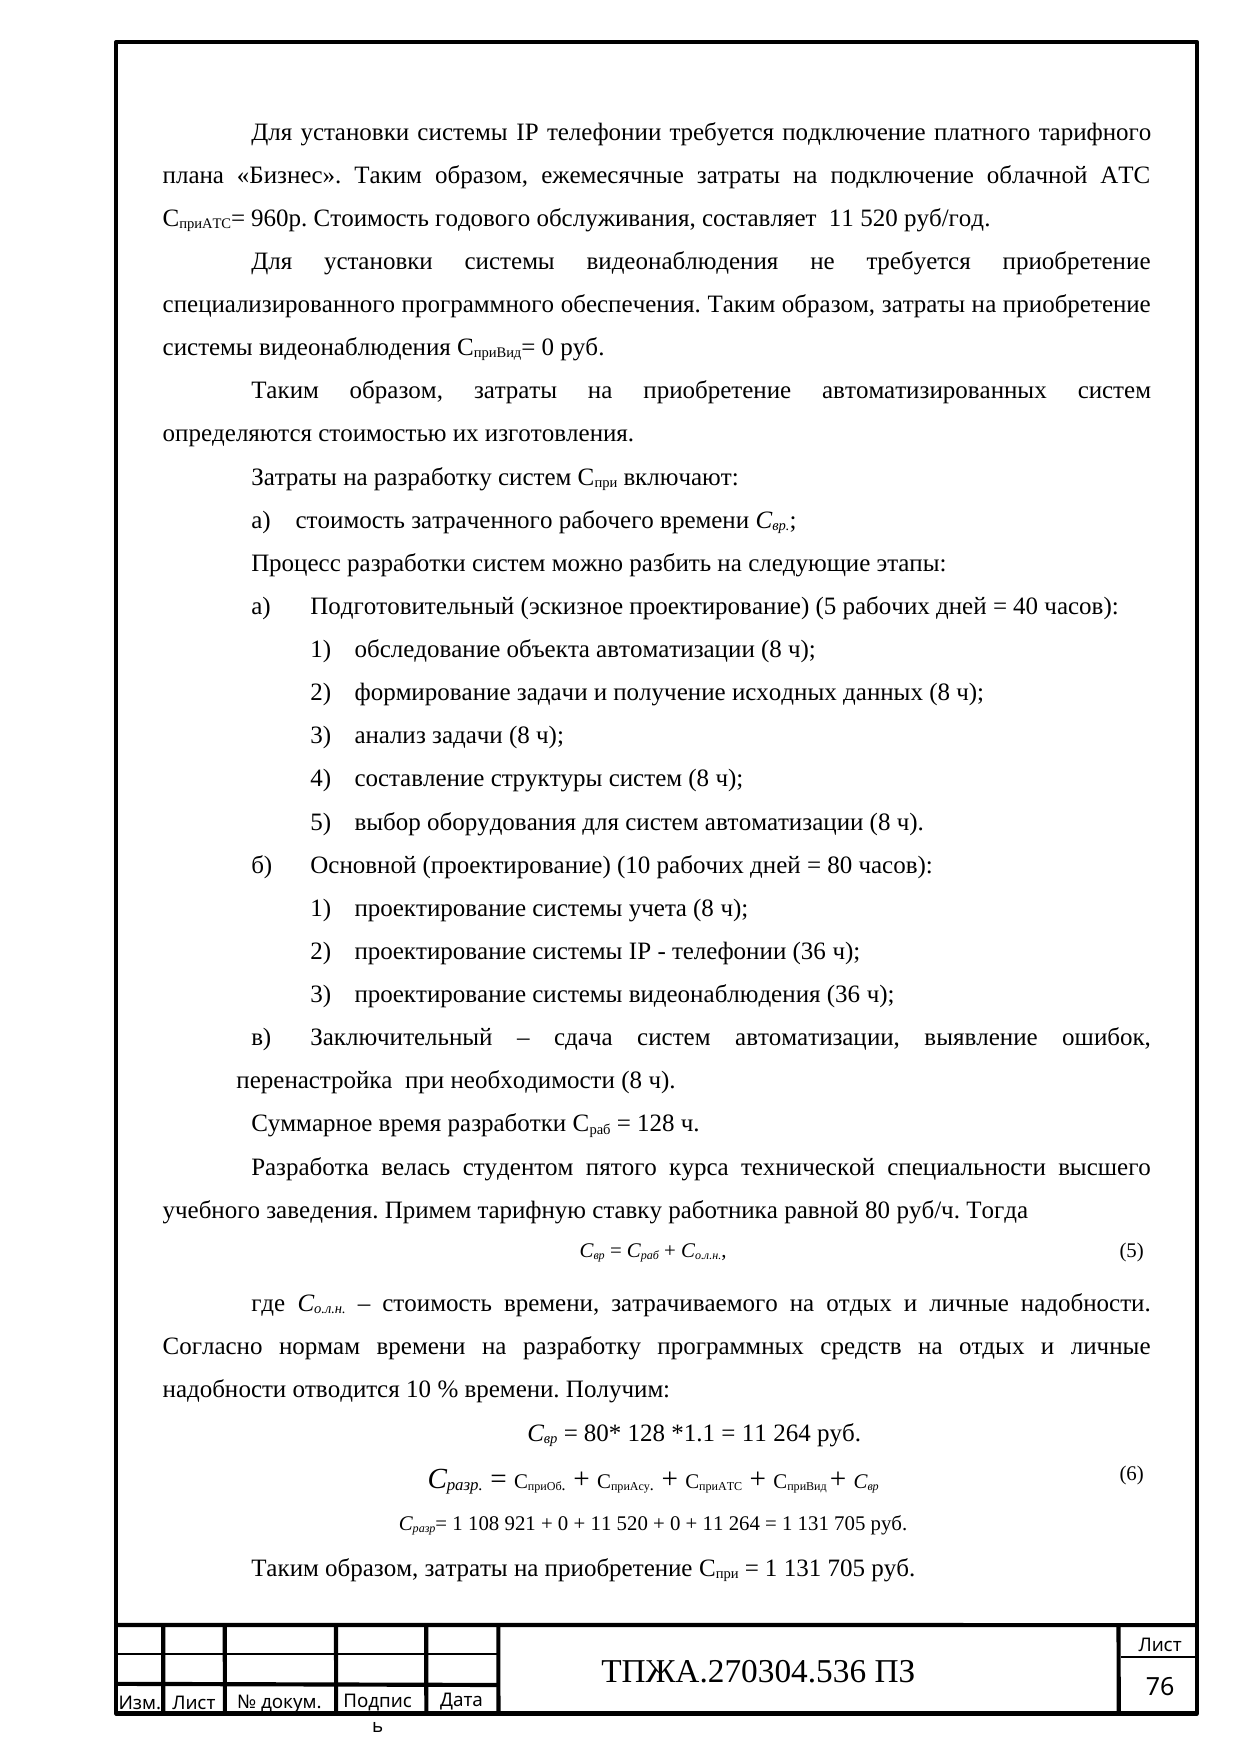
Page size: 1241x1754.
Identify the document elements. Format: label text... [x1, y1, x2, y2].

list Основной (проектирование) (10 рабочих дней = 80 часов): [251, 850, 1152, 878]
text в) Заключительный – сдача систем автоматизации, выявление ошибок, перенастройка при необходимости (8 ч). [236, 1022, 1152, 1094]
text Суммарное время разработки Сраб = 128 ч. [162, 1108, 1152, 1137]
text Таким образом, затраты на приобретение автоматизированных систем определяются стоимостью их изготовления. [162, 375, 1152, 447]
text Для установки системы IP телефонии требуется подключение платного тарифного плана «Бизнес». Таким образом, ежемесячные затраты на подключение облачной АТС СприАТС= 960р. Стоимость годового обслуживания, составляет 11 520 руб/год. [162, 117, 1152, 232]
list проектирование системы IP - телефонии (36 ч); [310, 936, 1152, 965]
text Cвр = 80* 128 *1.1 = 11 264 руб. [162, 1418, 1152, 1446]
text Процесс разработки систем можно разбить на следующие этапы: [162, 548, 1152, 577]
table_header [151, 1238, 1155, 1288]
text Затраты на разработку систем Спри включают: [162, 462, 1152, 490]
list проектирование системы видеонаблюдения (36 ч); [310, 979, 1152, 1008]
text Таким образом, затраты на приобретение Cпри = 1 131 705 руб. [162, 1553, 1152, 1582]
text Для установки системы видеонаблюдения не требуется приобретение специализированного программного обеспечения. Таким образом, затраты на приобретение системы видеонаблюдения СприВид= 0 руб. [162, 246, 1152, 361]
text Разработка велась студентом пятого курса технической специальности высшего учебного заведения. Примем тарифную ставку работника равной 80 руб/ч. Тогда [162, 1152, 1152, 1223]
list составление структуры систем (8 ч); [310, 763, 1152, 792]
list анализ задачи (8 ч); [310, 720, 1152, 749]
text где Cо.л.н. – стоимость времени, затрачиваемого на отдых и личные надобности. Согласно нормам времени на разработку программных средств на отдых и личные надобности отводится 10 % времени. Получим: [162, 1288, 1152, 1403]
list стоимость затраченного рабочего времени Cвр.; [251, 505, 1152, 533]
list обследование объекта автоматизации (8 ч); [310, 634, 1152, 663]
list формирование задачи и получение исходных данных (8 ч); [310, 677, 1152, 706]
list выбор оборудования для систем автоматизации (8 ч). [310, 807, 1152, 835]
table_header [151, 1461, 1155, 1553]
list проектирование системы учета (8 ч); [310, 893, 1152, 922]
list Подготовительный (эскизное проектирование) (5 рабочих дней = 40 часов): [251, 591, 1152, 620]
